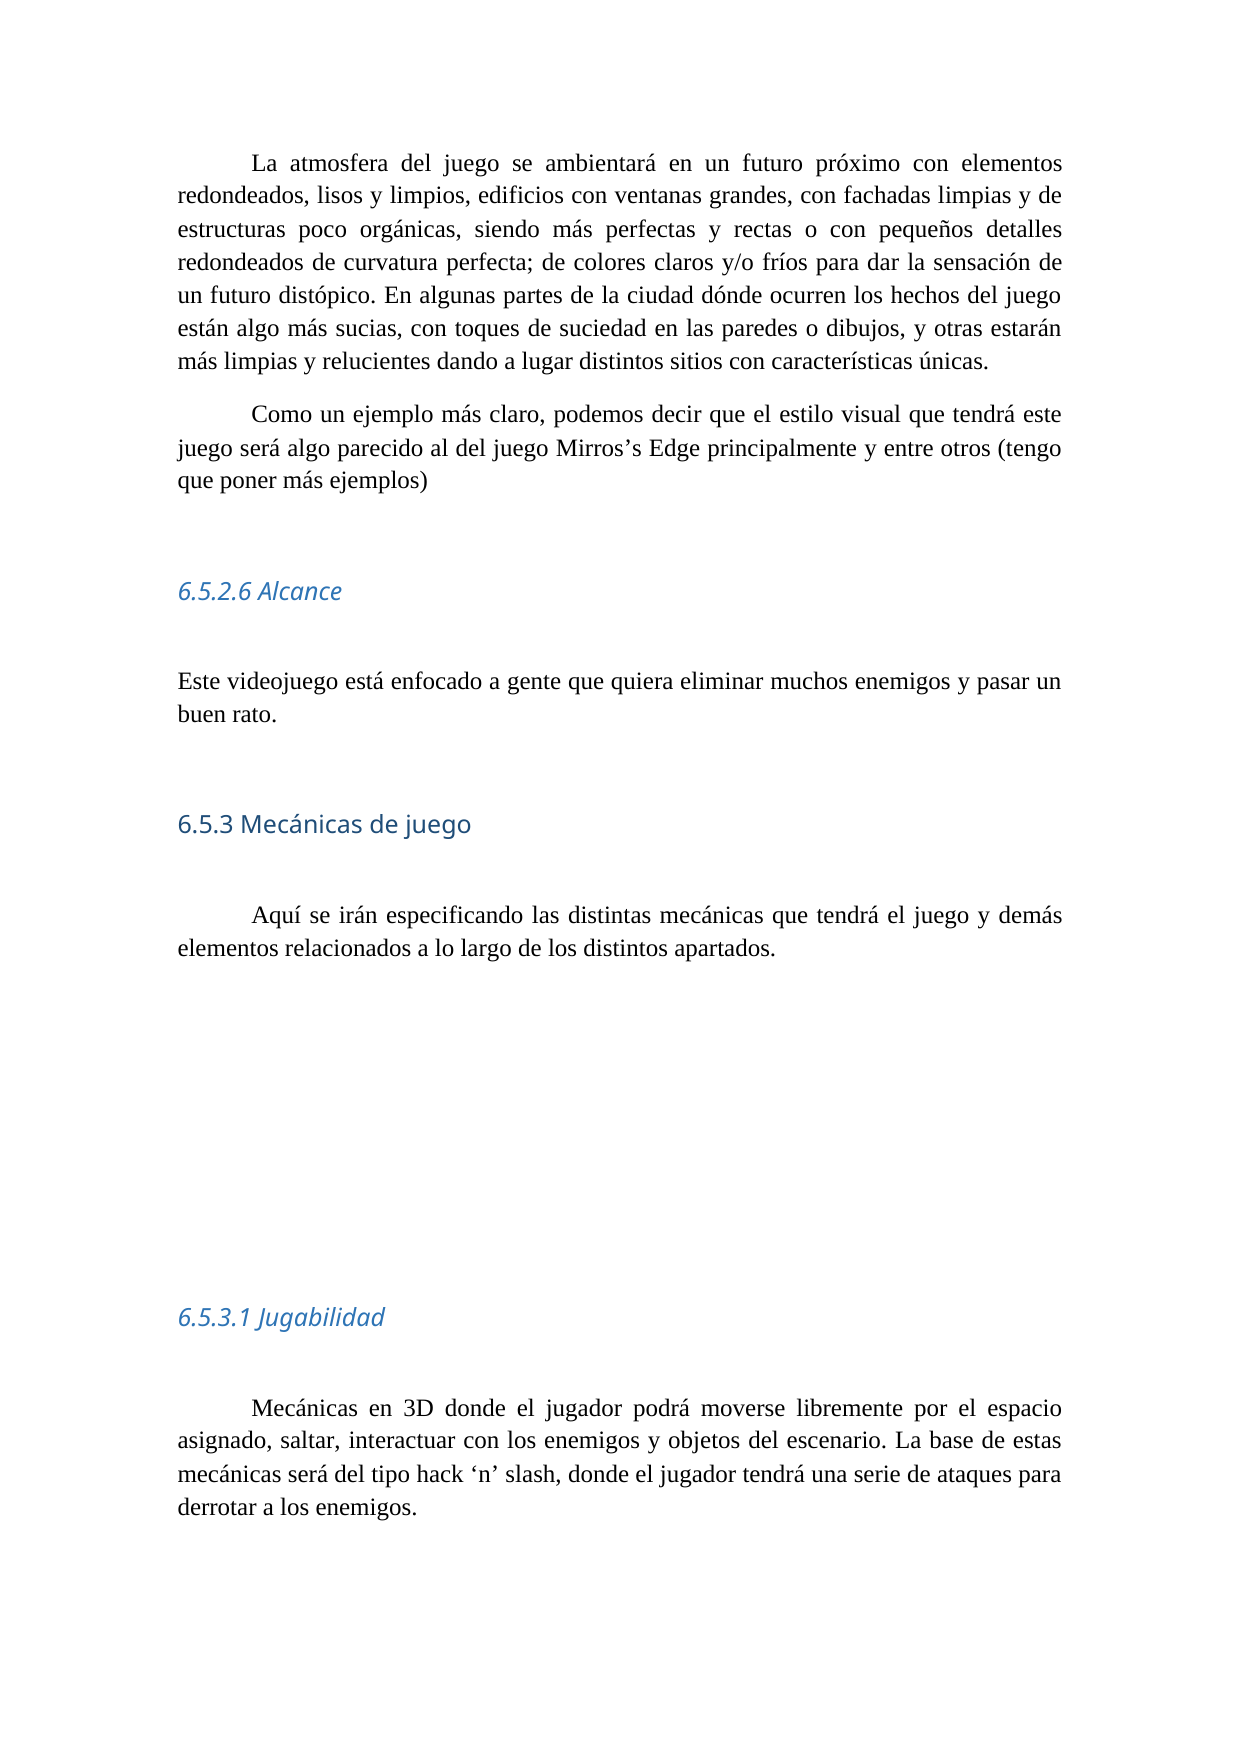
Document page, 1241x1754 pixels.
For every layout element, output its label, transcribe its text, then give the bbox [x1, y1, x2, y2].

text La atmosfera del juego se ambientará en un futuro próximo con elementos redondeados, lisos y limpios, edificios con ventanas grandes, con fachadas limpias y de estructuras poco orgánicas, siendo más perfectas y rectas o con pequeños detalles redondeados de curvatura perfecta; de colores claros y/o fríos para dar la sensación de un futuro distópico. En algunas partes de la ciudad dónde ocurren los hechos del juego están algo más sucias, con toques de suciedad en las paredes o dibujos, y otras estarán más limpias y relucientes dando a lugar distintos sitios con características únicas. [177, 148, 1063, 374]
text Mecánicas en 3D donde el jugador podrá moverse libremente por el espacio asignado, saltar, interactuar con los enemigos y objetos del escenario. La base de estas mecánicas será del tipo hack ‘n’ slash, donde el jugador tendrá una serie de ataques para derrotar a los enemigos. [177, 1393, 1063, 1520]
text Este videojuego está enfocado a gente que quiera eliminar muchos enemigos y pasar un buen rato. [177, 666, 1063, 728]
subtitle 6.5.2.6 Alcance [177, 573, 1063, 607]
subtitle 6.5.3.1 Jugabilidad [177, 1299, 1063, 1334]
text Aquí se irán especificando las distintas mecánicas que tendrá el juego y demás elementos relacionados a lo largo de los distintos apartados. [177, 900, 1063, 962]
text Como un ejemplo más claro, podemos decir que el estilo visual que tendrá este juego será algo parecido al del juego Mirros’s Edge principalmente y entre otros (tengo que poner más ejemplos) [177, 399, 1063, 494]
subtitle 6.5.3 Mecánicas de juego [177, 807, 1063, 841]
